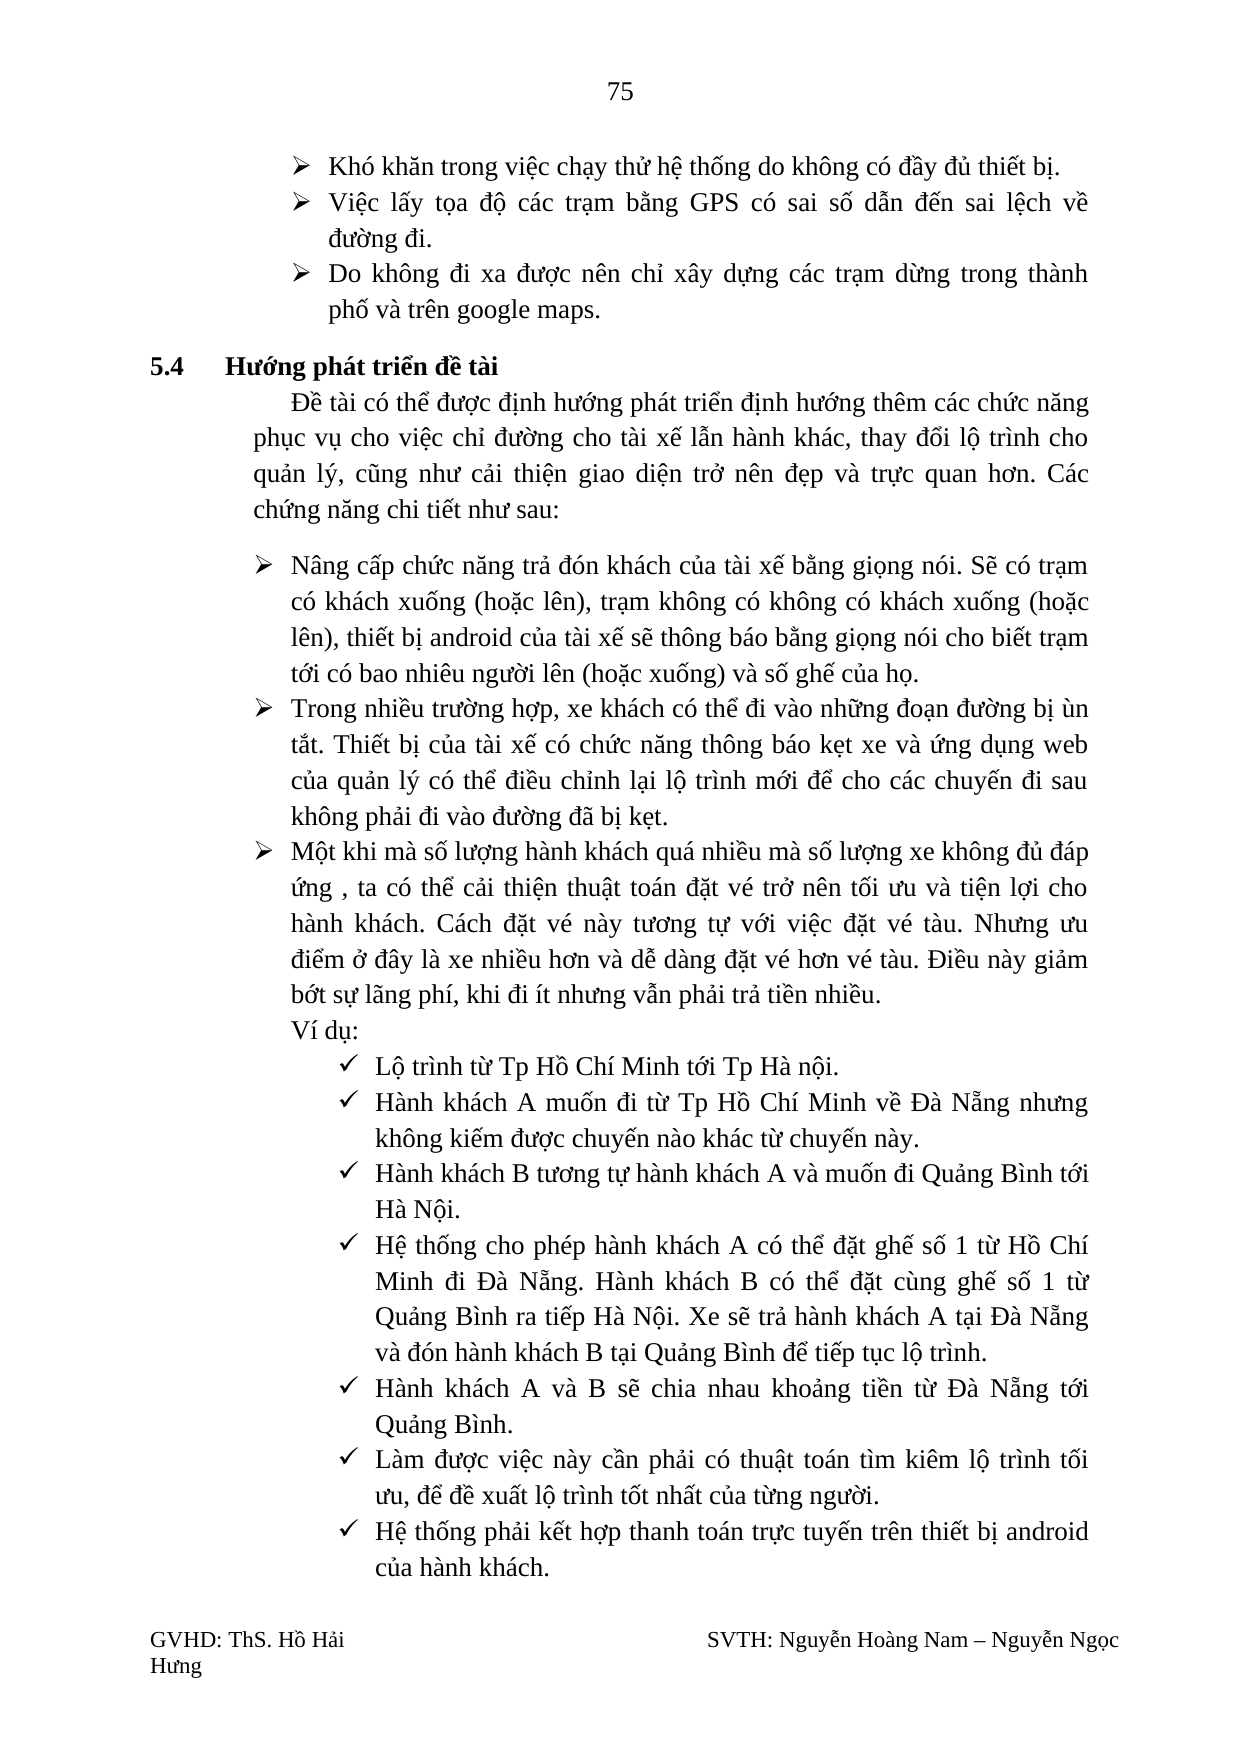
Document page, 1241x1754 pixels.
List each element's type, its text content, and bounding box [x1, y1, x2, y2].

subtitle Hướng phát triển đề tài [150, 350, 1090, 381]
list Hệ thống cho phép hành khách A có thể đặt ghế số 1 từ Hồ Chí Minh đi Đà Nẵng. Hành khách B có thể đặt cùng ghế số 1 từ Quảng Bình ra tiếp Hà Nội. Xe sẽ trả hành khách A tại Đà Nẵng và đón hành khách B tại Quảng Bình để tiếp tục lộ trình. [337, 1229, 1090, 1367]
list Hành khách A và B sẽ chia nhau khoảng tiền từ Đà Nẵng tới Quảng Bình. [337, 1372, 1090, 1439]
list Lộ trình từ Tp Hồ Chí Minh tới Tp Hà nội. [337, 1050, 1090, 1081]
list Khó khăn trong việc chạy thử hệ thống do không có đầy đủ thiết bị. [291, 150, 1090, 181]
list Làm được việc này cần phải có thuật toán tìm kiêm lộ trình tối ưu, để đề xuất lộ trình tốt nhất của từng người. [337, 1443, 1090, 1511]
list Hành khách A muốn đi từ Tp Hồ Chí Minh về Đà Nẵng nhưng không kiếm được chuyến nào khác từ chuyến này. [337, 1086, 1090, 1153]
list Trong nhiều trường hợp, xe khách có thể đi vào những đoạn đường bị ùn tắt. Thiết bị của tài xế có chức năng thông báo kẹt xe và ứng dụng web của quản lý có thể điều chỉnh lại lộ trình mới để cho các chuyến đi sau không phải đi vào đường đã bị kẹt. [253, 692, 1090, 831]
list Ví dụ: [291, 1014, 1090, 1045]
list Nâng cấp chức năng trả đón khách của tài xế bằng giọng nói. Sẽ có trạm có khách xuống (hoặc lên), trạm không có không có khách xuống (hoặc lên), thiết bị android của tài xế sẽ thông báo bằng giọng nói cho biết trạm tới có bao nhiêu người lên (hoặc xuống) và số ghế của họ. [253, 549, 1090, 688]
list Hệ thống phải kết hợp thanh toán trực tuyến trên thiết bị android của hành khách. [337, 1515, 1090, 1582]
list Việc lấy tọa độ các trạm bằng GPS có sai số dẫn đến sai lệch về đường đi. [291, 186, 1090, 253]
text Đề tài có thể được định hướng phát triển định hướng thêm các chức năng phục vụ cho việc chỉ đường cho tài xế lẫn hành khác, thay đổi lộ trình cho quản lý, cũng như cải thiện giao diện trở nên đẹp và trực quan hơn. Các chứng năng chi tiết như sau: [253, 386, 1090, 524]
list Một khi mà số lượng hành khách quá nhiều mà số lượng xe không đủ đáp ứng , ta có thể cải thiện thuật toán đặt vé trở nên tối ưu và tiện lợi cho hành khách. Cách đặt vé này tương tự với việc đặt vé tàu. Nhưng ưu điểm ở đây là xe nhiều hơn và dễ dàng đặt vé hơn vé tàu. Điều này giảm bớt sự lãng phí, khi đi ít nhưng vẫn phải trả tiền nhiều. [253, 835, 1090, 1009]
list Do không đi xa được nên chỉ xây dựng các trạm dừng trong thành phố và trên google maps. [291, 257, 1090, 324]
list Hành khách B tương tự hành khách A và muốn đi Quảng Bình tới Hà Nội. [337, 1157, 1090, 1224]
